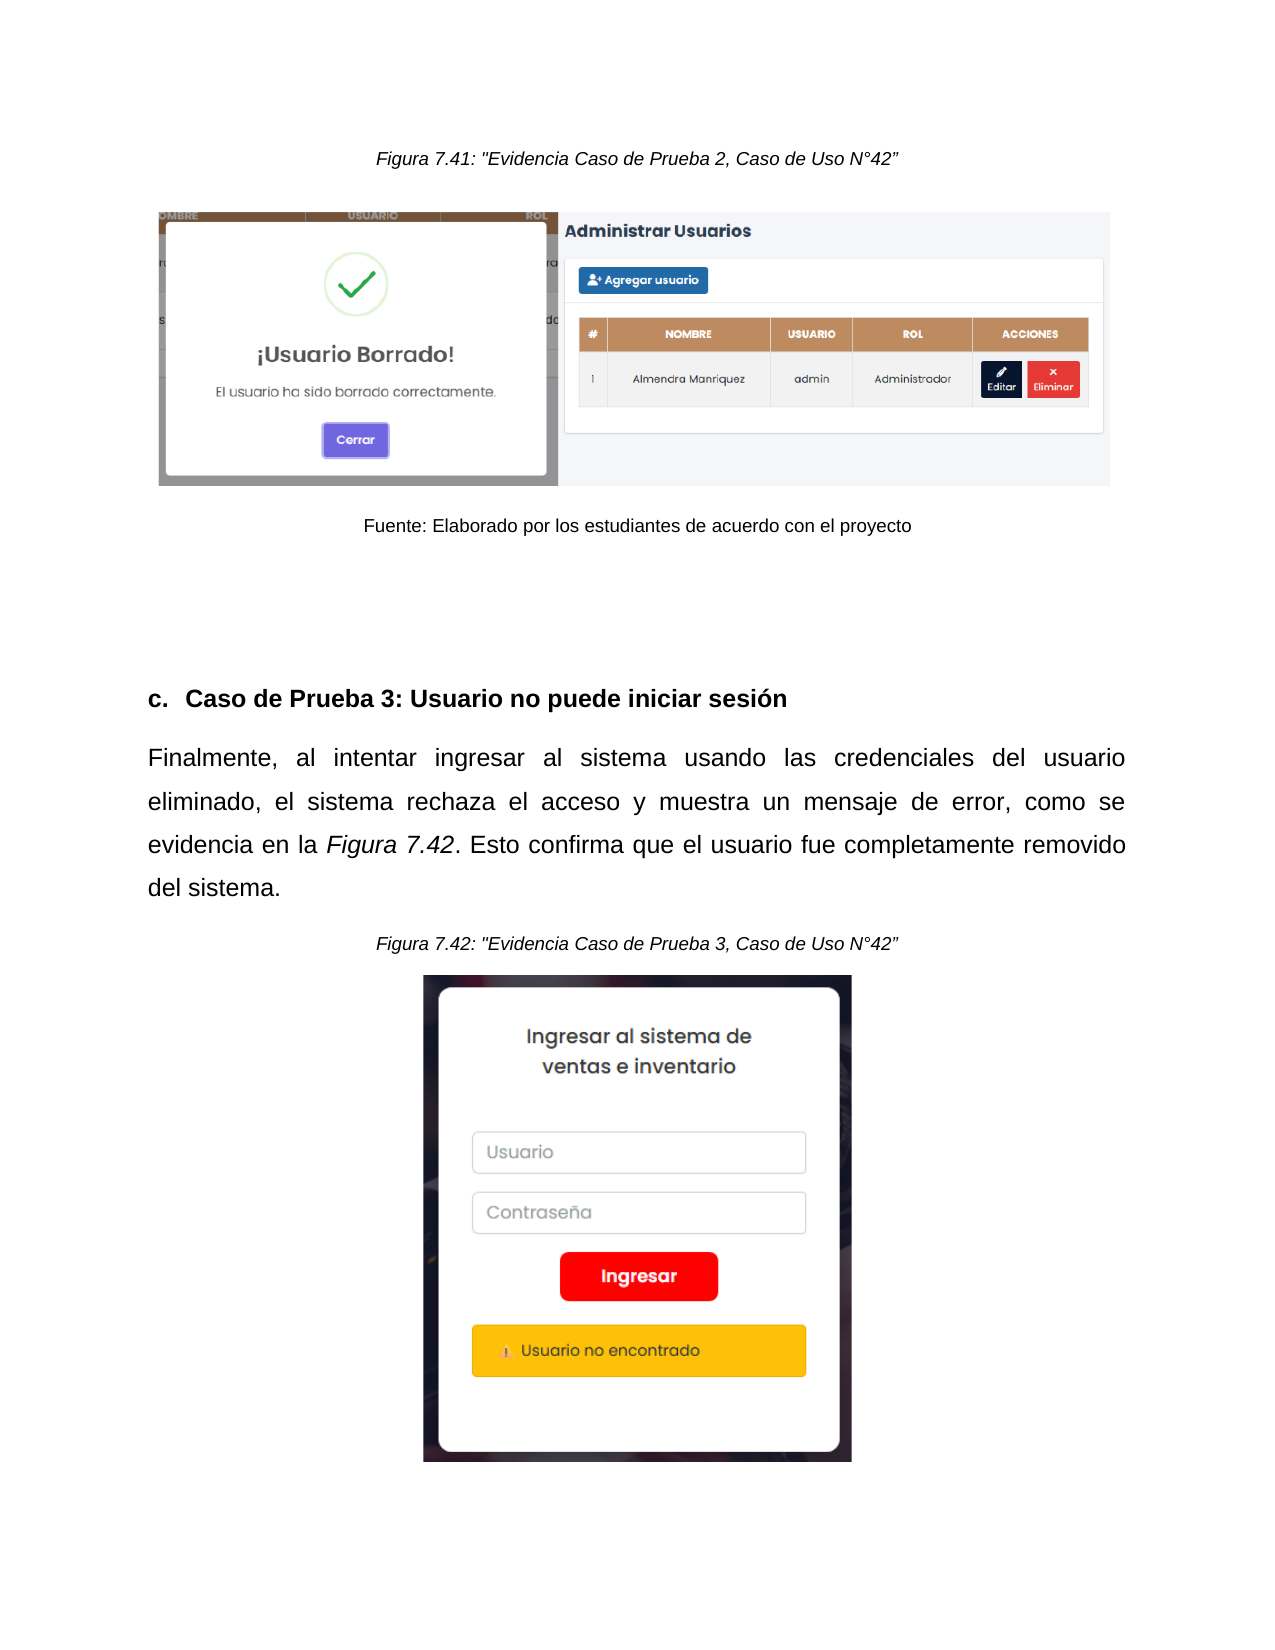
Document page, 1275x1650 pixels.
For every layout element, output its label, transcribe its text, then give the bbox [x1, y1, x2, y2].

picture [147, 190, 1128, 505]
text Fuente: Elaborado por los estudiantes de acuerdo con el proyecto [148, 505, 1127, 537]
list Caso de Prueba 3: Usuario no puede iniciar sesión [148, 684, 1127, 712]
picture [423, 975, 852, 1462]
text Figura 7.42: "Evidencia Caso de Prueba 3, Caso de Uso N°42” [148, 933, 1127, 954]
text Finalmente, al intentar ingresar al sistema usando las credenciales del usuario eliminado, el sistema rechaza el acceso y muestra un mensaje de error, como se evidencia en la Figura 7.42. Esto confirma que el usuario fue completamente removido del sistema. [148, 743, 1127, 902]
text Figura 7.41: "Evidencia Caso de Prueba 2, Caso de Uso N°42” [148, 148, 1127, 169]
